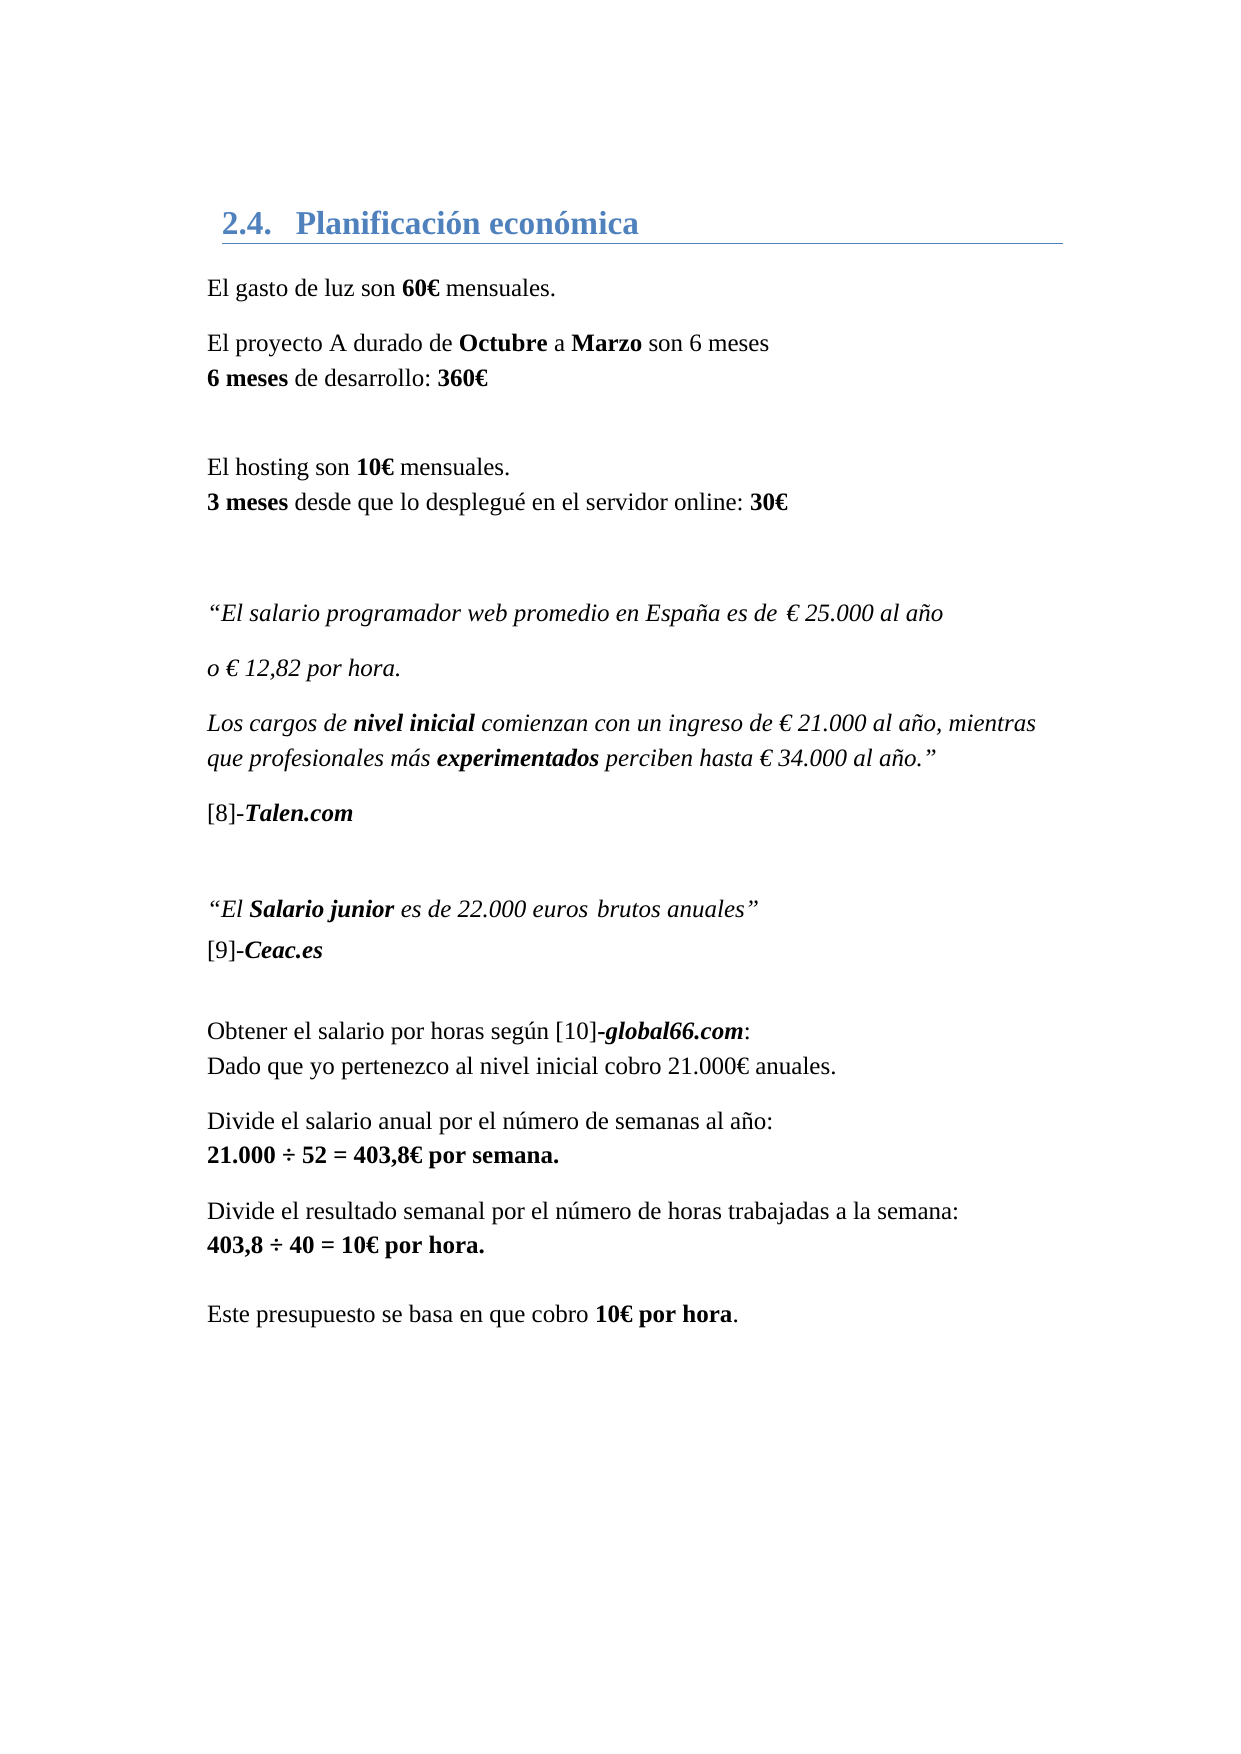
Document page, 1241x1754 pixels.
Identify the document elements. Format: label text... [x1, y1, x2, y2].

text [9]-Ceac.es [207, 935, 1063, 963]
text Los cargos de nivel inicial comienzan con un ingreso de € 21.000 al año, mientras que profesionales más experimentados perciben hasta € 34.000 al año.” [207, 708, 1063, 771]
text o € 12,82 por hora. [207, 653, 1063, 682]
subtitle Planificación económica [222, 203, 1063, 243]
text El proyecto A durado de Octubre a Marzo son 6 meses 6 meses de desarrollo: 360€ [207, 328, 1063, 426]
text [8]-Talen.com [207, 798, 1063, 827]
text “El Salario junior es de 22.000 euros brutos anuales” [207, 894, 1063, 923]
text Divide el resultado semanal por el número de horas trabajadas a la semana: 403,8 ÷ 40 = 10€ por hora. Este presupuesto se basa en que cobro 10€ por hora. [207, 1196, 1063, 1328]
text Divide el salario anual por el número de semanas al año: 21.000 ÷ 52 = 403,8€ por semana. [207, 1106, 1063, 1169]
text “El salario programador web promedio en España es de € 25.000 al año [207, 598, 1063, 626]
text Obtener el salario por horas según [10]-global66.com: Dado que yo pertenezco al nivel inicial cobro 21.000€ anuales. [207, 1016, 1063, 1079]
text El hosting son 10€ mensuales. 3 meses desde que lo desplegué en el servidor online: 30€ [207, 452, 1063, 516]
text El gasto de luz son 60€ mensuales. [207, 273, 1063, 302]
